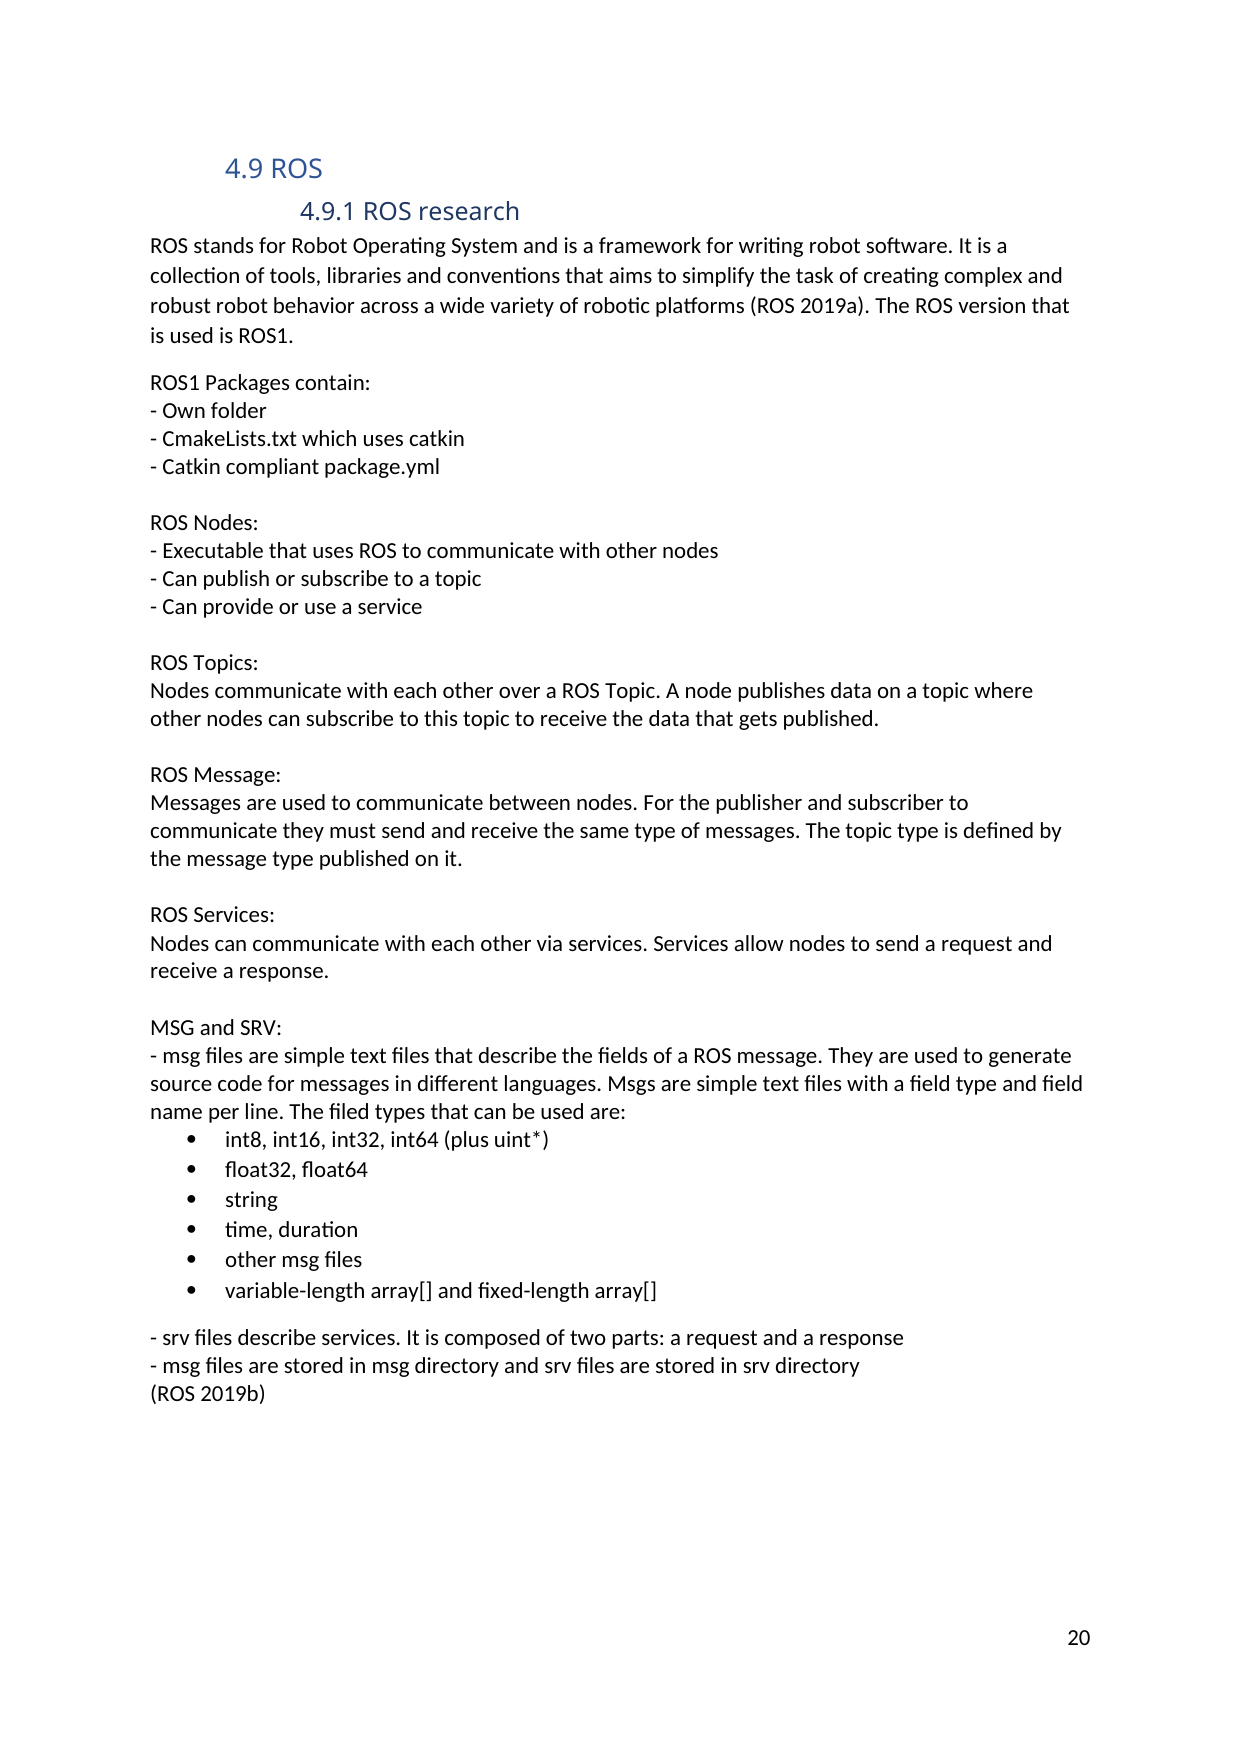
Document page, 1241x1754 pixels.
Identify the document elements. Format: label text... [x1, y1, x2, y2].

text - msg files are simple text files that describe the fields of a ROS message. They are used to generate source code for messages in different languages. Msgs are simple text files with a field type and field name per line. The filed types that can be used are: [150, 1041, 1090, 1125]
list int8, int16, int32, int64 (plus uint*) [187, 1125, 1090, 1153]
text - msg files are stored in msg directory and srv files are stored in srv directory [150, 1351, 1090, 1379]
text Nodes can communicate with each other via services. Services allow nodes to send a request and receive a response. [150, 929, 1090, 985]
text ROS Nodes: [150, 508, 1090, 536]
list other msg files [187, 1246, 1090, 1274]
text Messages are used to communicate between nodes. For the publisher and subscriber to communicate they must send and receive the same type of messages. The topic type is defined by the message type published on it. [150, 788, 1090, 873]
list time, duration [187, 1215, 1090, 1243]
text (ROS 2019b) [150, 1379, 1090, 1407]
list float32, float64 [187, 1155, 1090, 1183]
text ROS Services: [150, 901, 1090, 929]
text ROS1 Packages contain: [150, 368, 1090, 396]
text - Catkin compliant package.yml [150, 452, 1090, 508]
text ROS Topics: [150, 648, 1090, 676]
list string [187, 1185, 1090, 1213]
text MSG and SRV: [150, 1013, 1090, 1041]
text - Own folder [150, 396, 1090, 424]
text - srv files describe services. It is composed of two parts: a request and a response [150, 1323, 1090, 1351]
text - Executable that uses ROS to communicate with other nodes [150, 536, 1090, 564]
subtitle 4.9 ROS [150, 150, 1090, 187]
text - Can provide or use a service [150, 592, 1090, 620]
text ROS stands for Robot Operating System and is a framework for writing robot software. It is a collection of tools, libraries and conventions that aims to simplify the task of creating complex and robust robot behavior across a wide variety of robotic platforms (ROS 2019a). The ROS version that is used is ROS1. [150, 231, 1090, 349]
text - Can publish or subscribe to a topic [150, 564, 1090, 592]
text - CmakeLists.txt which uses catkin [150, 424, 1090, 452]
list variable-length array[] and fixed-length array[] [187, 1276, 1090, 1304]
subtitle 4.9.1 ROS research [225, 194, 1090, 228]
text Nodes communicate with each other over a ROS Topic. A node publishes data on a topic where other nodes can subscribe to this topic to receive the data that gets published. [150, 676, 1090, 761]
text ROS Message: [150, 761, 1090, 788]
